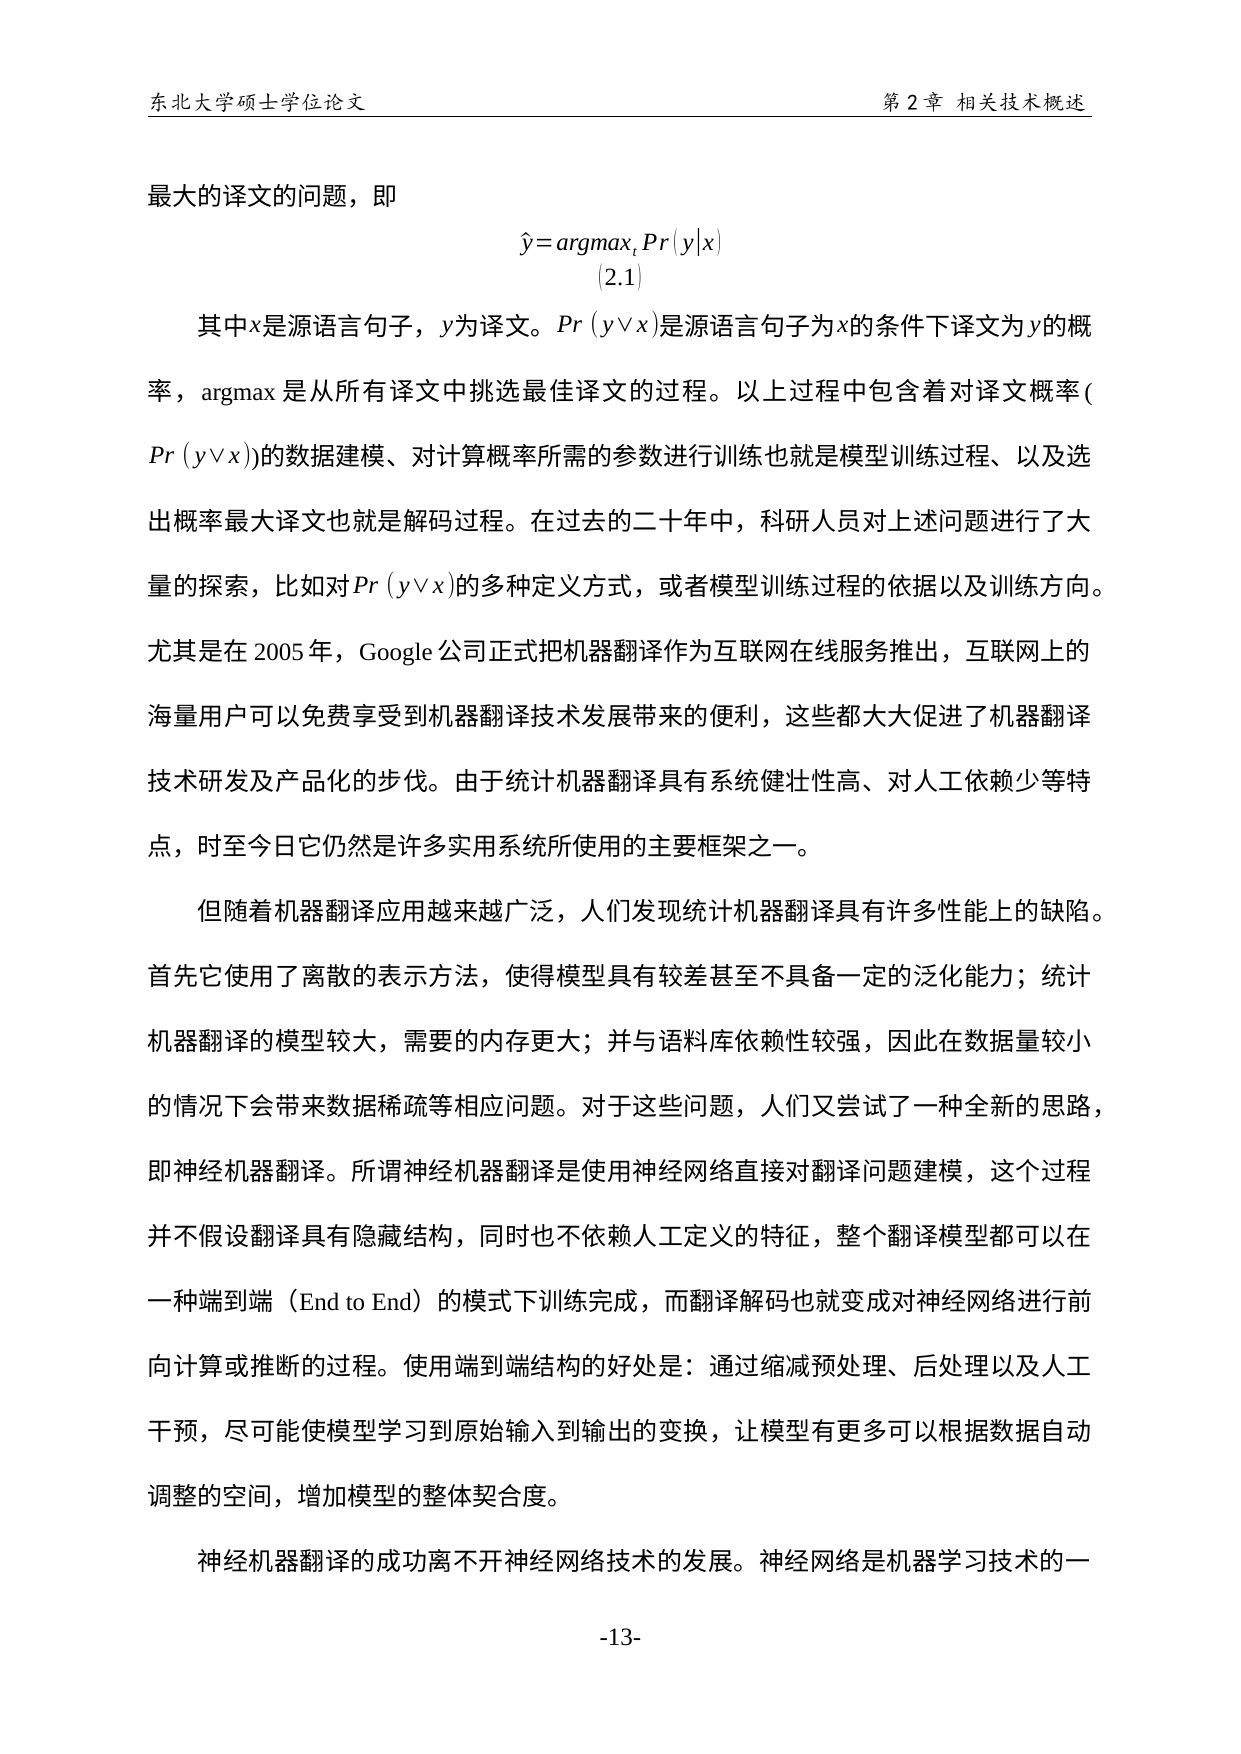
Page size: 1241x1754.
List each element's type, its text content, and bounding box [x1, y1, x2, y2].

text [148, 162, 1092, 227]
text 其中是源语言句子，为译文。是源语言句子为的条件下译文为的概率，argmax是从所有译文中挑选最佳译文的过程。以上过程中包含着对译文概率()的数据建模、对计算概率所需的参数进行训练也就是模型训练过程、以及选出概率最大译文也就是解码过程。在过去的二十年中，科研人员对上述问题进行了大量的探索，比如对的多种定义方式，或者模型训练过程的依据以及训练方向。尤其是在2005年，Google公司正式把机器翻译作为互联网在线服务推出，互联网上的海量用户可以免费享受到机器翻译技术发展带来的便利，这些都大大促进了机器翻译技术研发及产品化的步伐。由于统计机器翻译具有系统健壮性高、对人工依赖少等特点，时至今日它仍然是许多实用系统所使用的主要框架之一。 [148, 292, 1092, 877]
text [148, 1527, 1092, 1592]
text 但随着机器翻译应用越来越广泛，人们发现统计机器翻译具有许多性能上的缺陷。首先它使用了离散的表示方法，使得模型具有较差甚至不具备一定的泛化能力；统计机器翻译的模型较大，需要的内存更大；并与语料库依赖性较强，因此在数据量较小的情况下会带来数据稀疏等相应问题。对于这些问题，人们又尝试了一种全新的思路，即神经机器翻译。所谓神经机器翻译是使用神经网络直接对翻译问题建模，这个过程并不假设翻译具有隐藏结构，同时也不依赖人工定义的特征，整个翻译模型都可以在一种端到端（End to End）的模式下训练完成，而翻译解码也就变成对神经网络进行前向计算或推断的过程。使用端到端结构的好处是：通过缩减预处理、后处理以及人工干预，尽可能使模型学习到原始输入到输出的变换，让模型有更多可以根据数据自动调整的空间，增加模型的整体契合度。 [148, 877, 1092, 1527]
